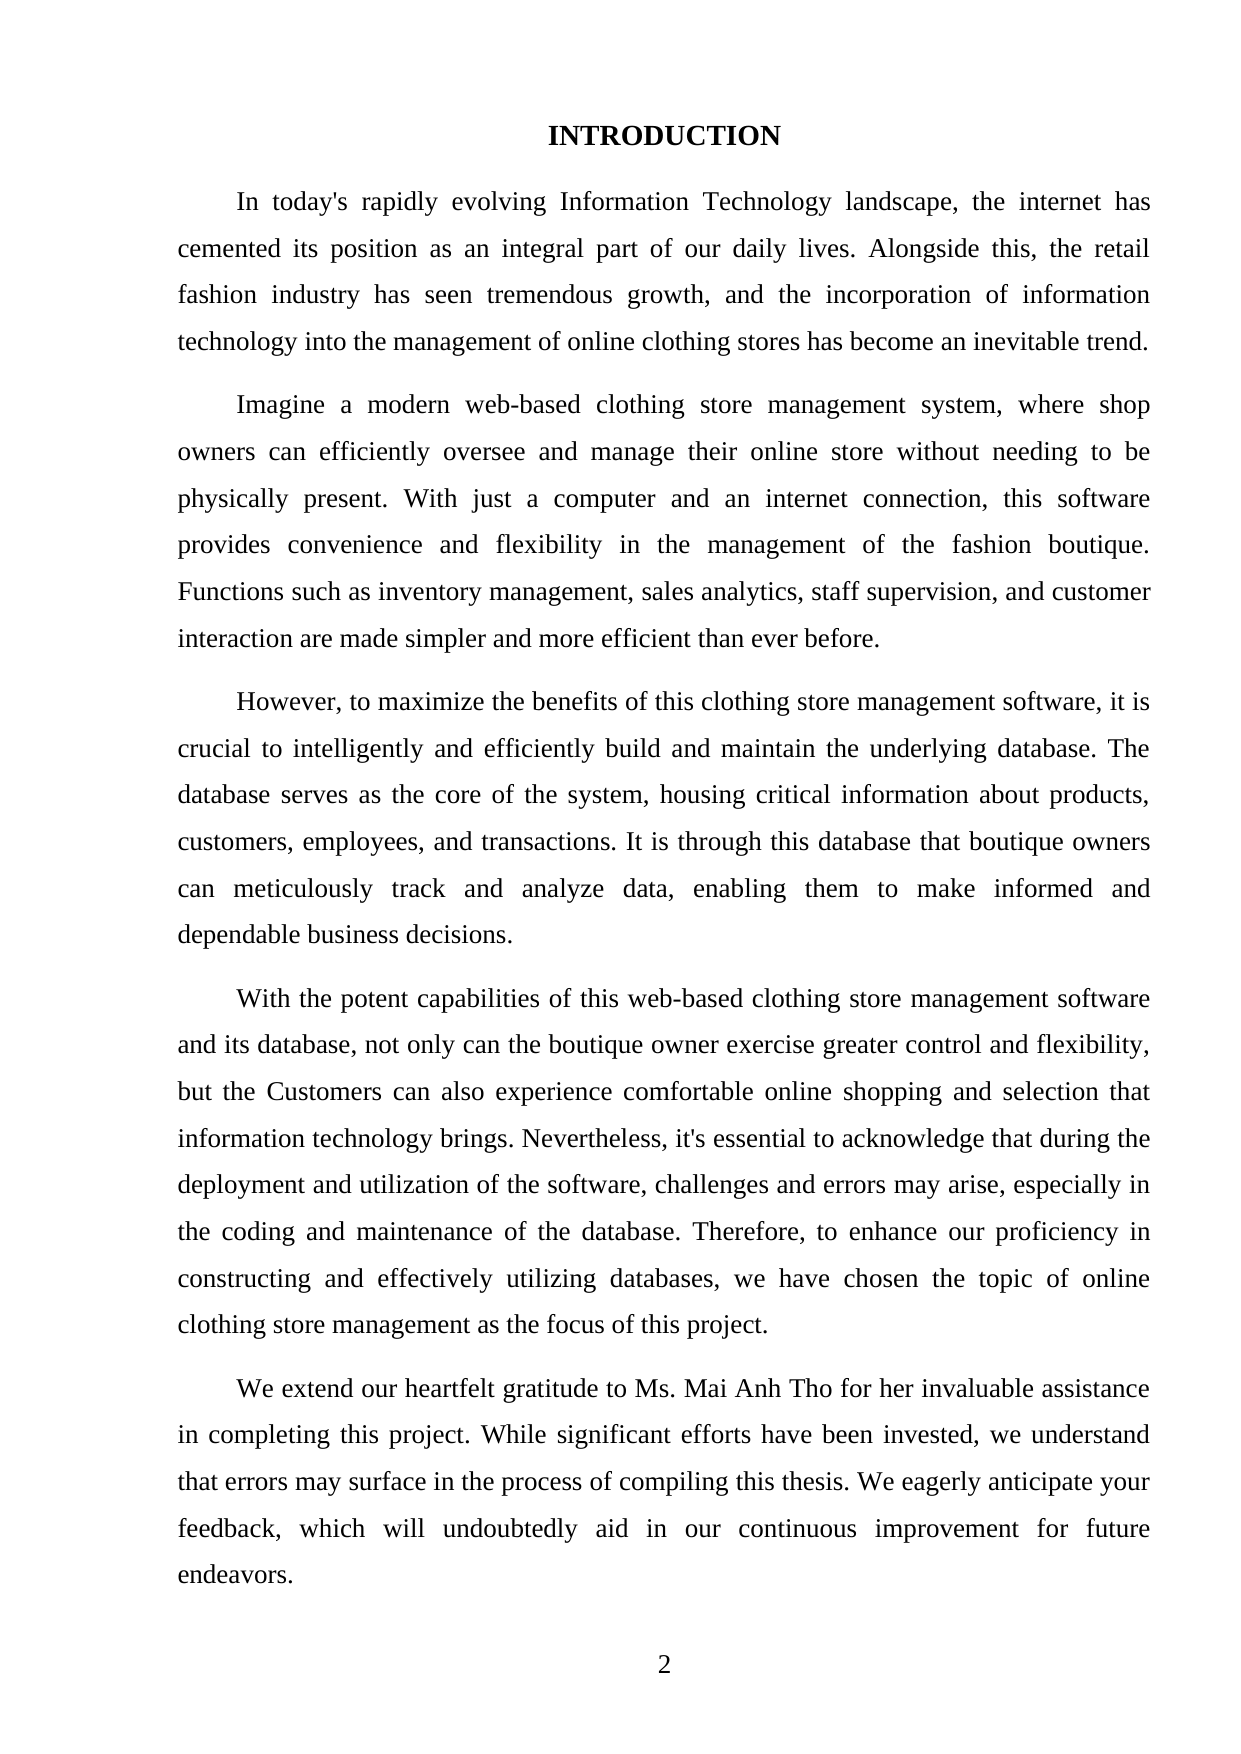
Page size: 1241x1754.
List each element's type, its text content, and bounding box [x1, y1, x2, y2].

text In today's rapidly evolving Information Technology landscape, the internet has cemented its position as an integral part of our daily lives. Alongside this, the retail fashion industry has seen tremendous growth, and the incorporation of information technology into the management of online clothing stores has become an inevitable trend. [177, 185, 1152, 356]
text We extend our heartfelt gratitude to Ms. Mai Anh Tho for her invaluable assistance in completing this project. While significant efforts have been invested, we understand that errors may surface in the process of compiling this thesis. We eagerly anticipate your feedback, which will undoubtedly aid in our continuous improvement for future endeavors. [177, 1372, 1152, 1589]
subtitle INTRODUCTION [177, 118, 1152, 152]
text However, to maximize the benefits of this clothing store management software, it is crucial to intelligently and efficiently build and maintain the underlying database. The database serves as the core of the system, housing critical information about products, customers, employees, and transactions. It is through this database that boutique owners can meticulously track and analyze data, enabling them to make informed and dependable business decisions. [177, 685, 1152, 949]
text With the potent capabilities of this web-based clothing store management software and its database, not only can the boutique owner exercise greater control and flexibility, but the Customers can also experience comfortable online shopping and selection that information technology brings. Nevertheless, it's essential to acknowledge that during the deployment and utilization of the software, challenges and errors may arise, especially in the coding and maintenance of the database. Therefore, to enhance our proficiency in constructing and effectively utilizing databases, we have chosen the topic of online clothing store management as the focus of this project. [177, 982, 1152, 1339]
text Imagine a modern web-based clothing store management system, where shop owners can efficiently oversee and manage their online store without needing to be physically present. With just a computer and an internet connection, this software provides convenience and flexibility in the management of the fashion boutique. Functions such as inventory management, sales analytics, staff supervision, and customer interaction are made simpler and more efficient than ever before. [177, 388, 1152, 653]
